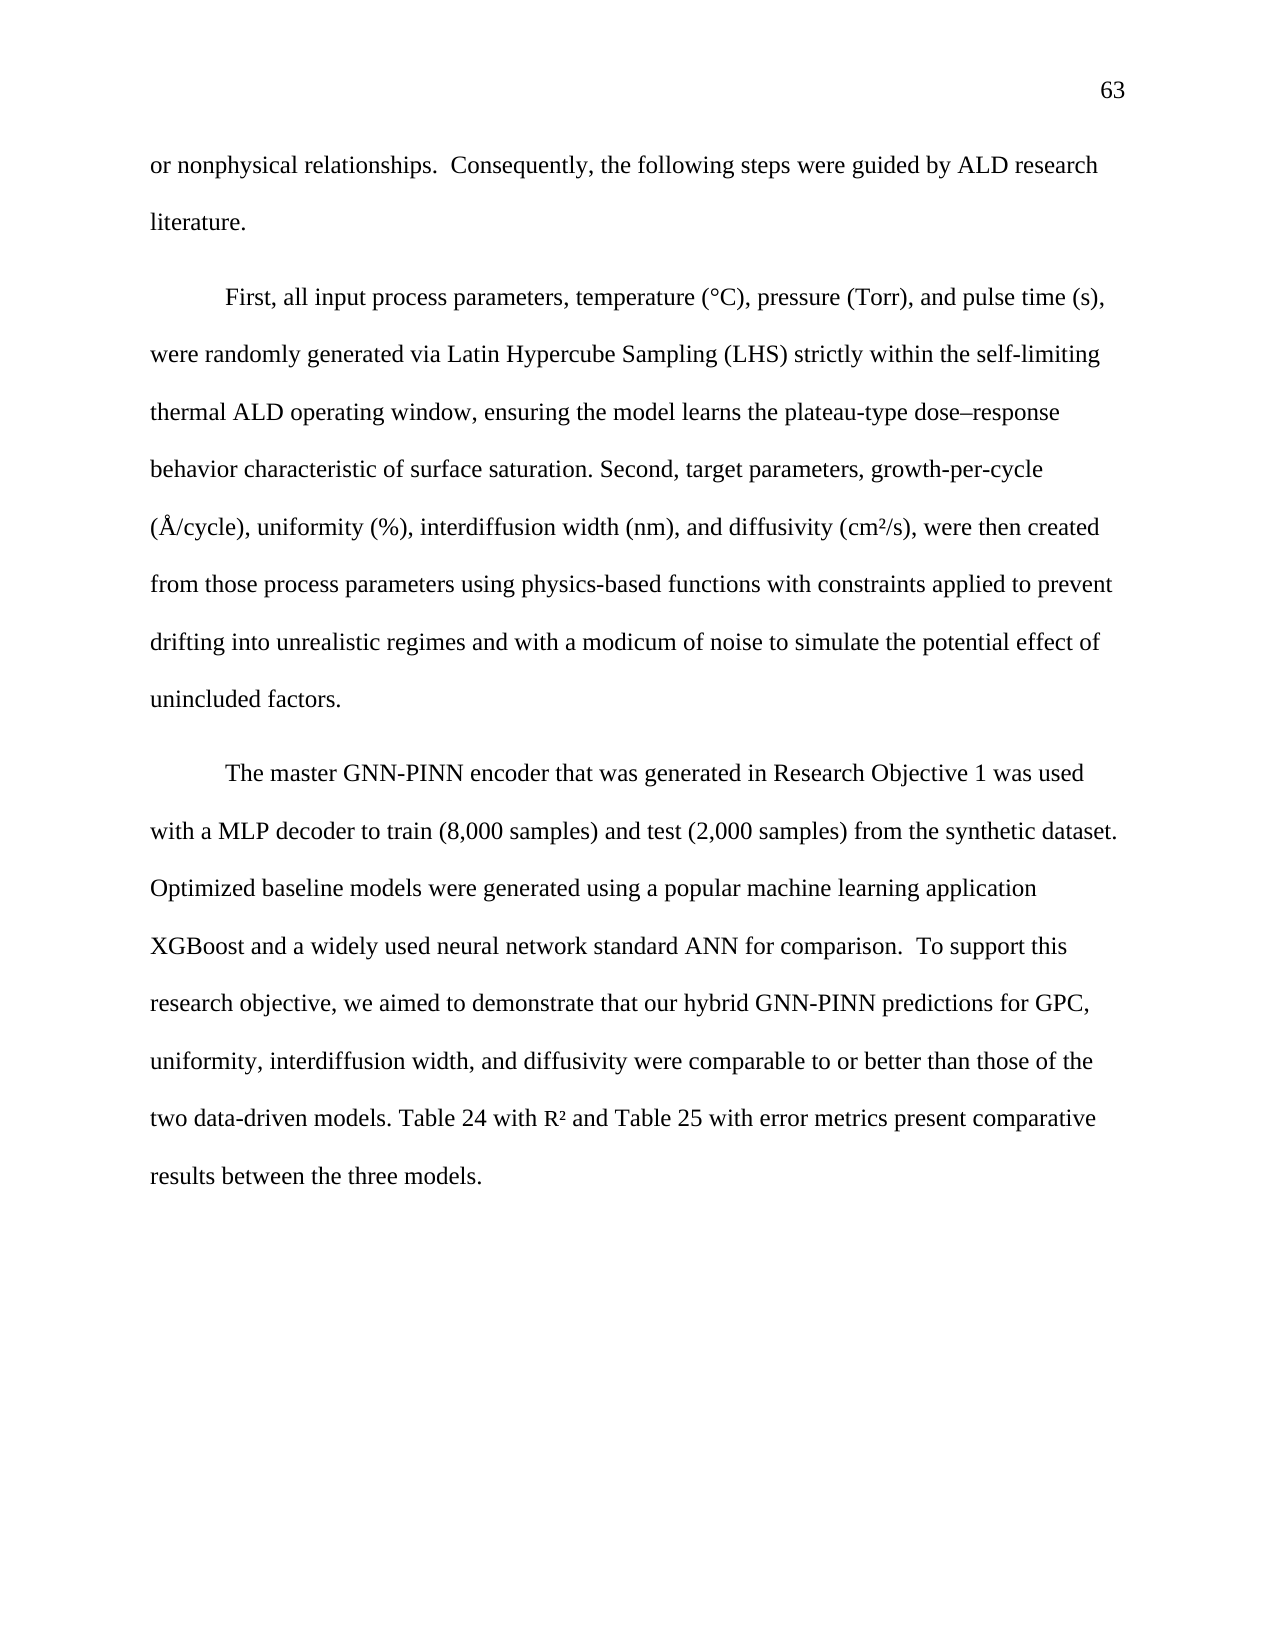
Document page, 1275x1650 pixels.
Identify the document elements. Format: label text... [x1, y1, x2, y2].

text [150, 150, 1125, 236]
text First, all input process parameters, temperature (°C), pressure (Torr), and pulse time (s), were randomly generated via Latin Hypercube Sampling (LHS) strictly within the self-limiting thermal ALD operating window, ensuring the model learns the plateau-type dose–response behavior characteristic of surface saturation. Second, target parameters, growth-per-cycle (Å/cycle), uniformity (%), interdiffusion width (nm), and diffusivity (cm²/s), were then created from those process parameters using physics-based functions with constraints applied to prevent drifting into unrealistic regimes and with a modicum of noise to simulate the potential effect of unincluded factors. [150, 282, 1125, 713]
text The master GNN-PINN encoder that was generated in Research Objective 1 was used with a MLP decoder to train (8,000 samples) and test (2,000 samples) from the synthetic dataset. Optimized baseline models were generated using a popular machine learning application XGBoost and a widely used neural network standard ANN for comparison. To support this research objective, we aimed to demonstrate that our hybrid GNN-PINN predictions for GPC, uniformity, interdiffusion width, and diffusivity were comparable to or better than those of the two data-driven models. Table 24 with R² and Table 25 with error metrics present comparative results between the three models. [150, 758, 1125, 1189]
